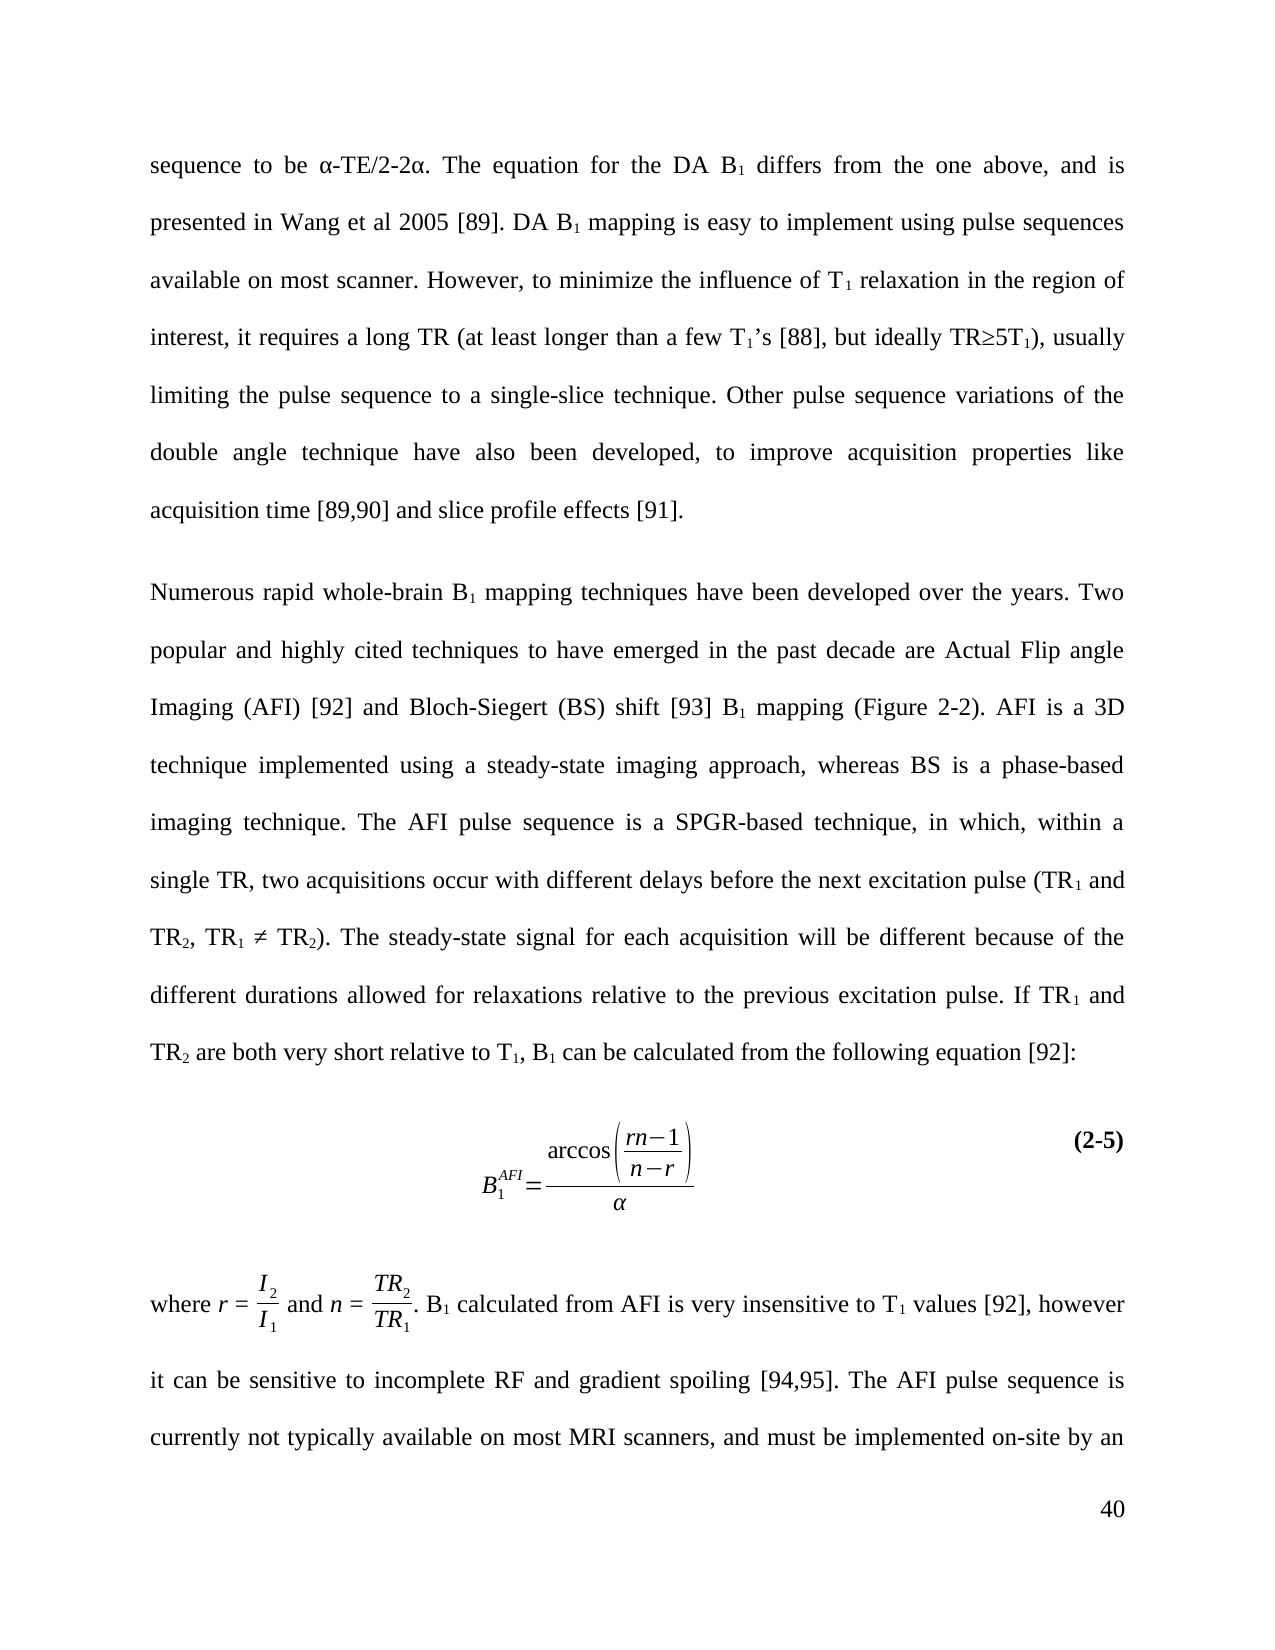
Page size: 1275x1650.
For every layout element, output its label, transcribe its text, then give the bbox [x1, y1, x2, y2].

table_header [150, 1120, 1025, 1270]
text Numerous rapid whole-brain B1 mapping techniques have been developed over the years. Two popular and highly cited techniques to have emerged in the past decade are Actual Flip angle Imaging (AFI) [92] and Bloch-Siegert (BS) shift [93] B1 mapping (Figure 2-2). AFI is a 3D technique implemented using a steady-state imaging approach, whereas BS is a phase-based imaging technique. The AFI pulse sequence is a SPGR-based technique, in which, within a single TR, two acquisitions occur with different delays before the next excitation pulse (TR1 and TR2, TR1 ≠ TR2). The steady-state signal for each acquisition will be different because of the different durations allowed for relaxations relative to the previous excitation pulse. If TR1 and TR2 are both very short relative to T1, B1 can be calculated from the following equation [92]: [150, 577, 1125, 1066]
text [150, 1270, 1125, 1451]
table_header (2-5) [1025, 1120, 1135, 1270]
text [150, 150, 1125, 524]
